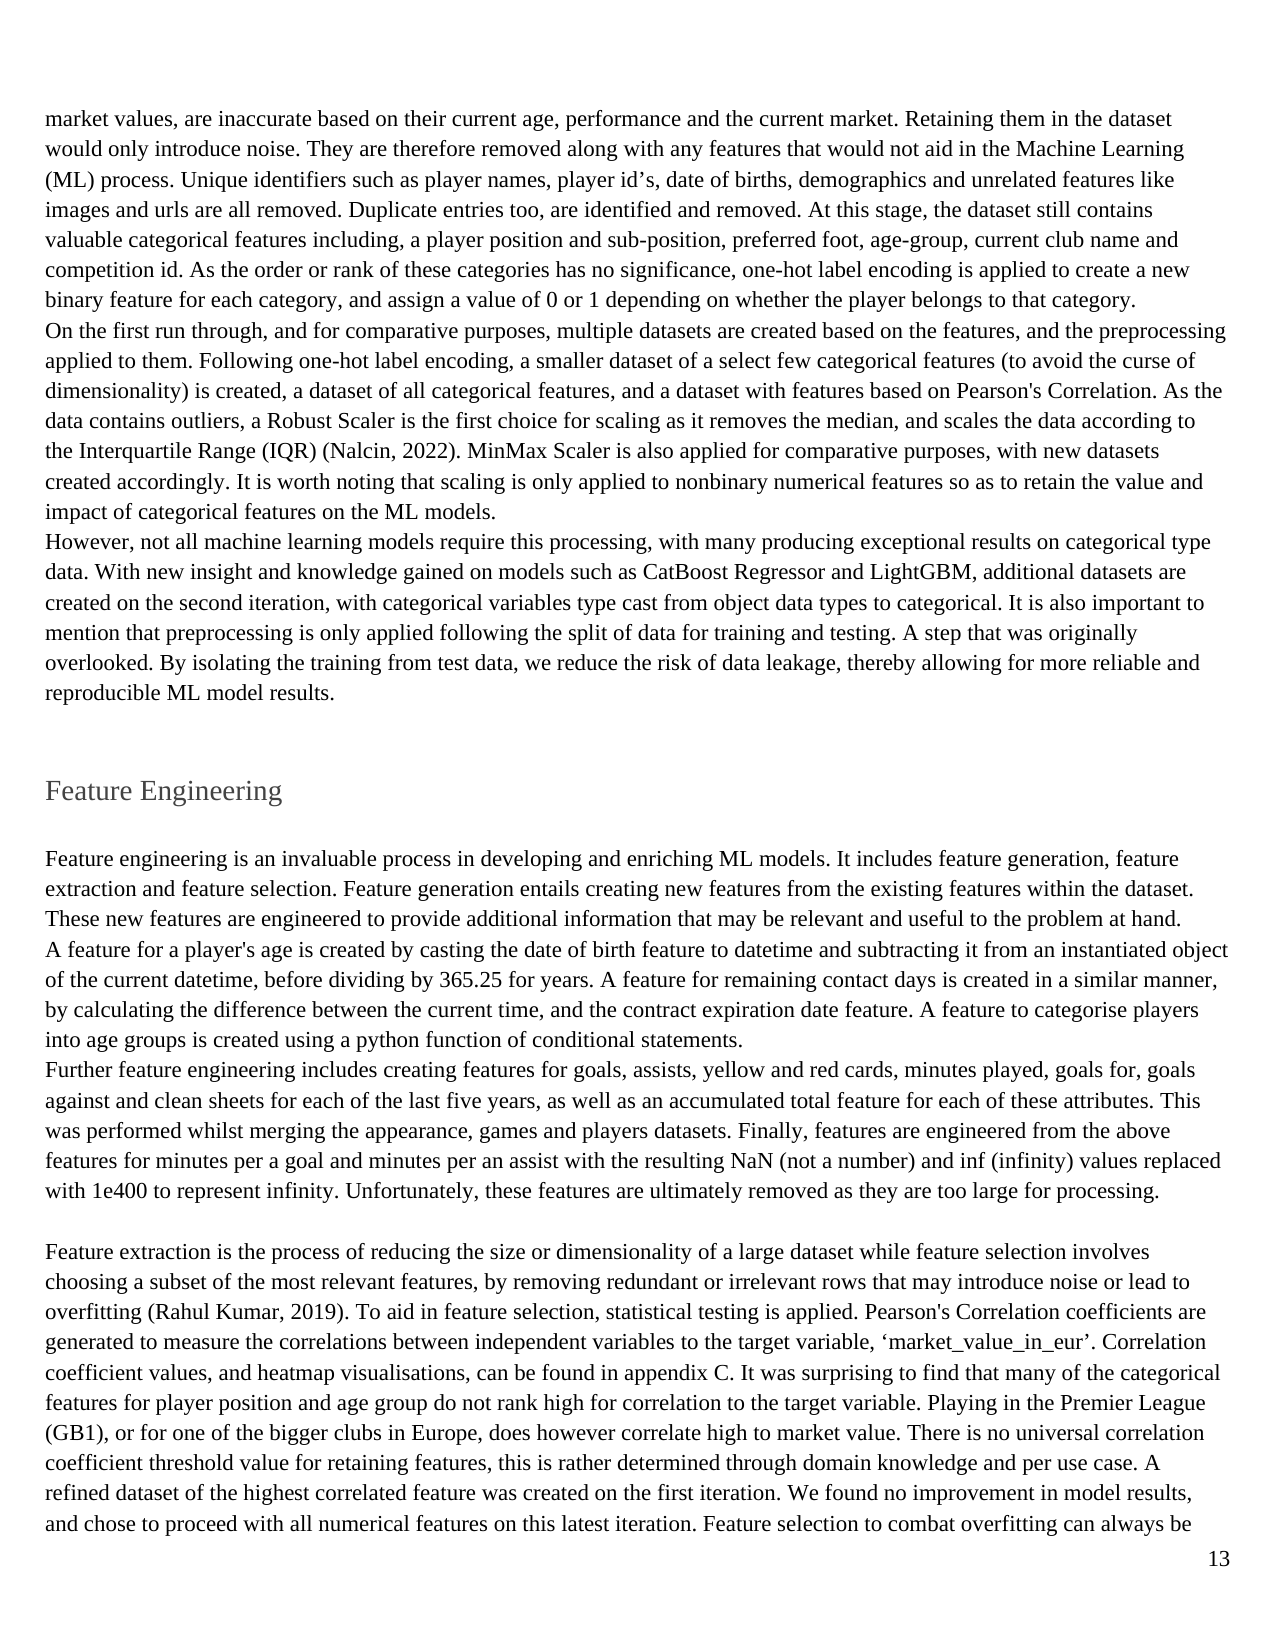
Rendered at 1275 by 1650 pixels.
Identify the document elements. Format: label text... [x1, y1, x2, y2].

text A feature for a player's age is created by casting the date of birth feature to datetime and subtracting it from an instantiated object of the current datetime, before dividing by 365.25 for years. A feature for remaining contact days is created in a similar manner, by calculating the difference between the current time, and the contract expiration date feature. A feature to categorise players into age groups is created using a python function of conditional statements. [45, 936, 1230, 1053]
text On the first run through, and for comparative purposes, multiple datasets are created based on the features, and the preprocessing applied to them. Following one-hot label encoding, a smaller dataset of a select few categorical features (to avoid the curse of dimensionality) is created, a dataset of all categorical features, and a dataset with features based on Pearson's Correlation. As the data contains outliers, a Robust Scaler is the first choice for scaling as it removes the median, and scales the data according to the Interquartile Range (IQR) (Nalcin, 2022). MinMax Scaler is also applied for comparative purposes, with new datasets created accordingly. It is worth noting that scaling is only applied to nonbinary numerical features so as to retain the value and impact of categorical features on the ML models. [45, 317, 1230, 524]
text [45, 1238, 1230, 1536]
subtitle Feature Engineering [45, 773, 1230, 806]
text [45, 105, 1230, 313]
text Feature engineering is an invaluable process in developing and enriching ML models. It includes feature generation, feature extraction and feature selection. Feature generation entails creating new features from the existing features within the dataset. These new features are engineered to provide additional information that may be relevant and useful to the problem at hand. [45, 845, 1230, 932]
text Further feature engineering includes creating features for goals, assists, yellow and red cards, minutes played, goals for, goals against and clean sheets for each of the last five years, as well as an accumulated total feature for each of these attributes. This was performed whilst merging the appearance, games and players datasets. Finally, features are engineered from the above features for minutes per a goal and minutes per an assist with the resulting NaN (not a number) and inf (infinity) values replaced with 1e400 to represent infinity. Unfortunately, these features are ultimately removed as they are too large for processing. [45, 1056, 1230, 1204]
text However, not all machine learning models require this processing, with many producing exceptional results on categorical type data. With new insight and knowledge gained on models such as CatBoost Regressor and LightGBM, additional datasets are created on the second iteration, with categorical variables type cast from object data types to categorical. It is also important to mention that preprocessing is only applied following the split of data for training and testing. A step that was originally overlooked. By isolating the training from test data, we reduce the risk of data leakage, thereby allowing for more reliable and reproducible ML model results. [45, 528, 1230, 706]
